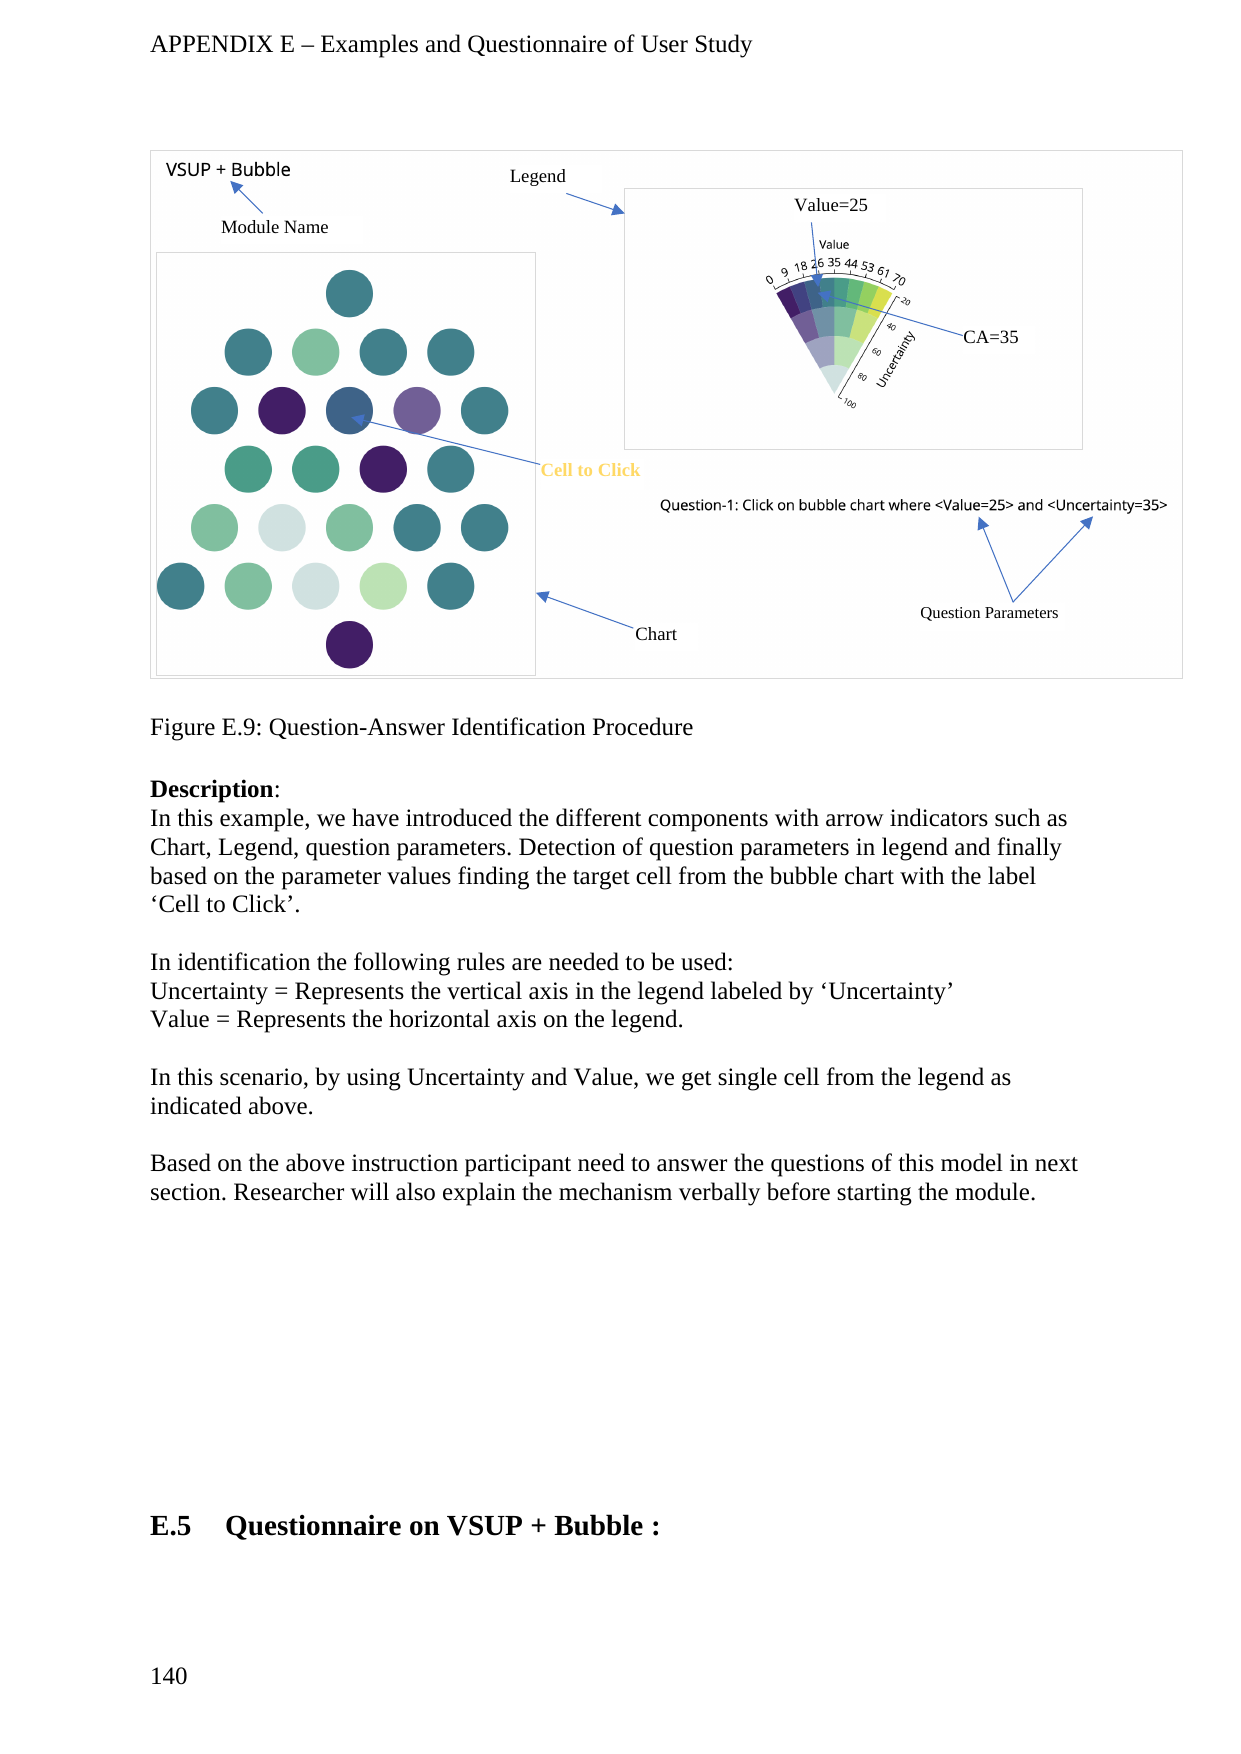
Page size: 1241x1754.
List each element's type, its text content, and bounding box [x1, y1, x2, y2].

text E.5 Questionnaire on VSUP + Bubble : [150, 1508, 1090, 1541]
text Value = Represents the horizontal axis on the legend. [150, 1004, 1090, 1033]
text In this scenario, by using Uncertainty and Value, we get single cell from the legend as indicated above. [150, 1062, 1090, 1119]
text Based on the above instruction participant need to answer the questions of this model in next section. Researcher will also explain the mechanism verbally before starting the module. [150, 1148, 1090, 1206]
text In this example, we have introduced the different components with arrow indicators such as Chart, Legend, question parameters. Detection of question parameters in legend and finally based on the parameter values finding the target cell from the bubble chart with the label ‘Cell to Click’. [150, 803, 1090, 918]
text In identification the following rules are needed to be used: [150, 947, 1090, 976]
text Figure E.9: Question-Answer Identification Procedure [150, 712, 1090, 741]
picture [151, 151, 1182, 678]
text Uncertainty = Represents the vertical axis in the legend labeled by ‘Uncertainty’ [150, 976, 1090, 1004]
text Description: [150, 774, 1090, 803]
